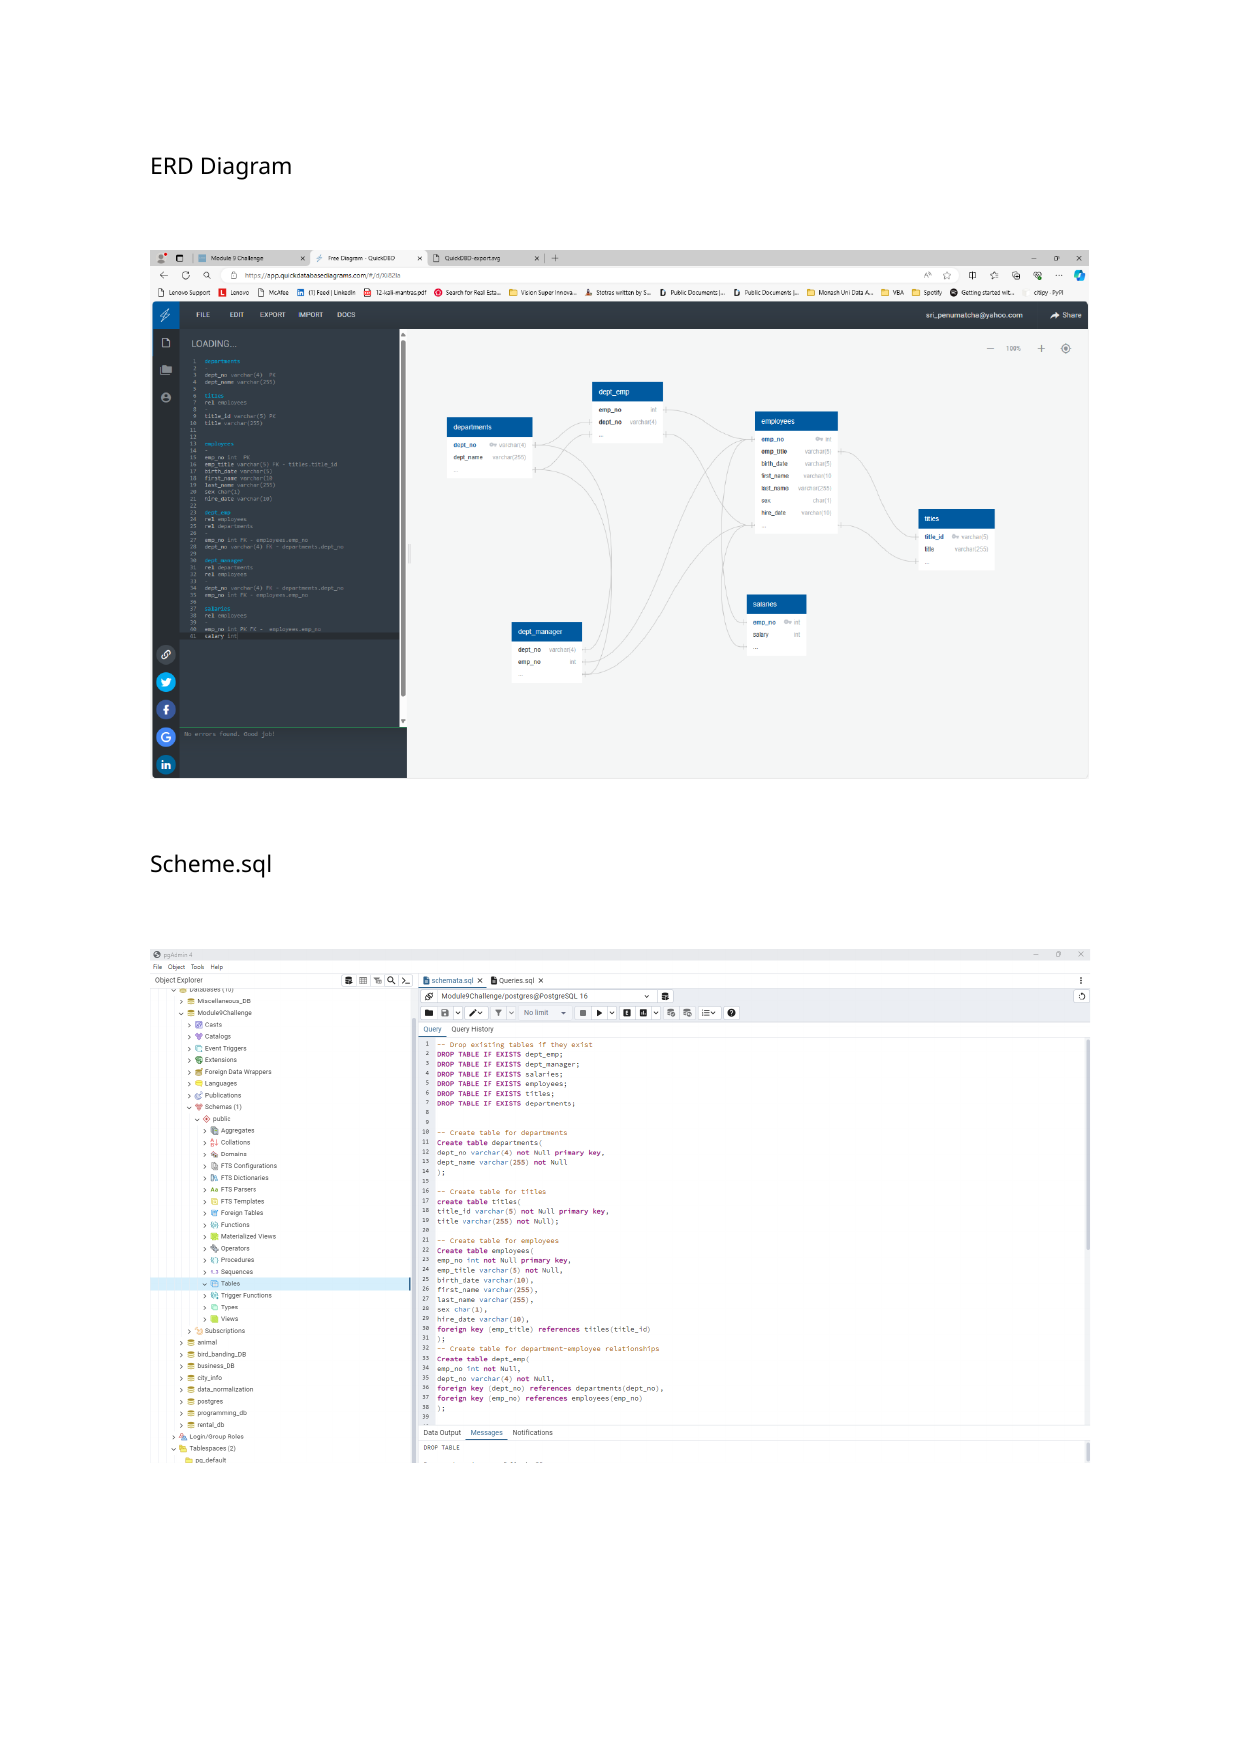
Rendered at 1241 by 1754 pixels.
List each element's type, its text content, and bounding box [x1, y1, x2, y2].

picture [150, 949, 1091, 1463]
text Scheme.sql [150, 848, 1090, 879]
text ERD Diagram [150, 150, 1090, 181]
picture [150, 250, 1089, 779]
